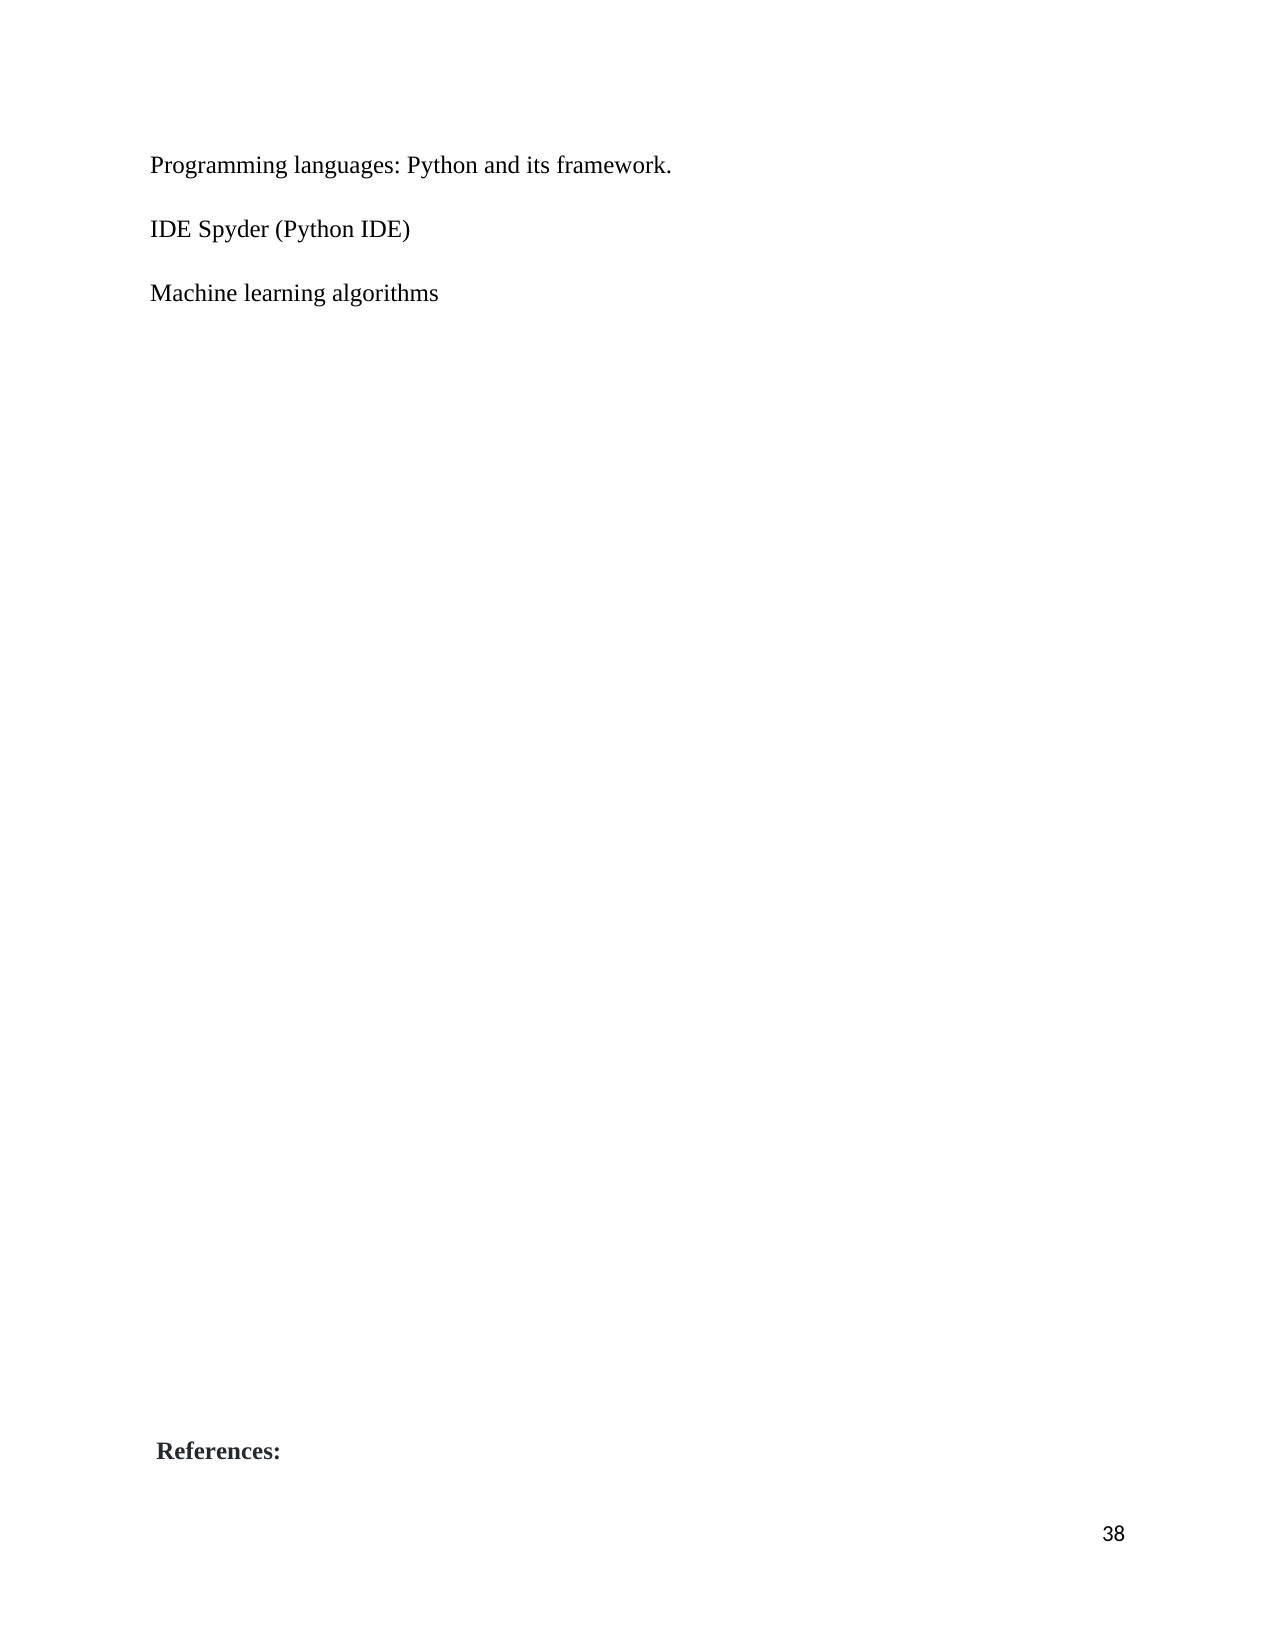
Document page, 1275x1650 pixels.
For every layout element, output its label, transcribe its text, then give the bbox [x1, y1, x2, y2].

text Machine learning algorithms [150, 278, 1125, 307]
text Programming languages: Python and its framework. [150, 150, 1125, 179]
text IDE Spyder (Python IDE) [150, 214, 1125, 243]
text References: [150, 1436, 1125, 1465]
